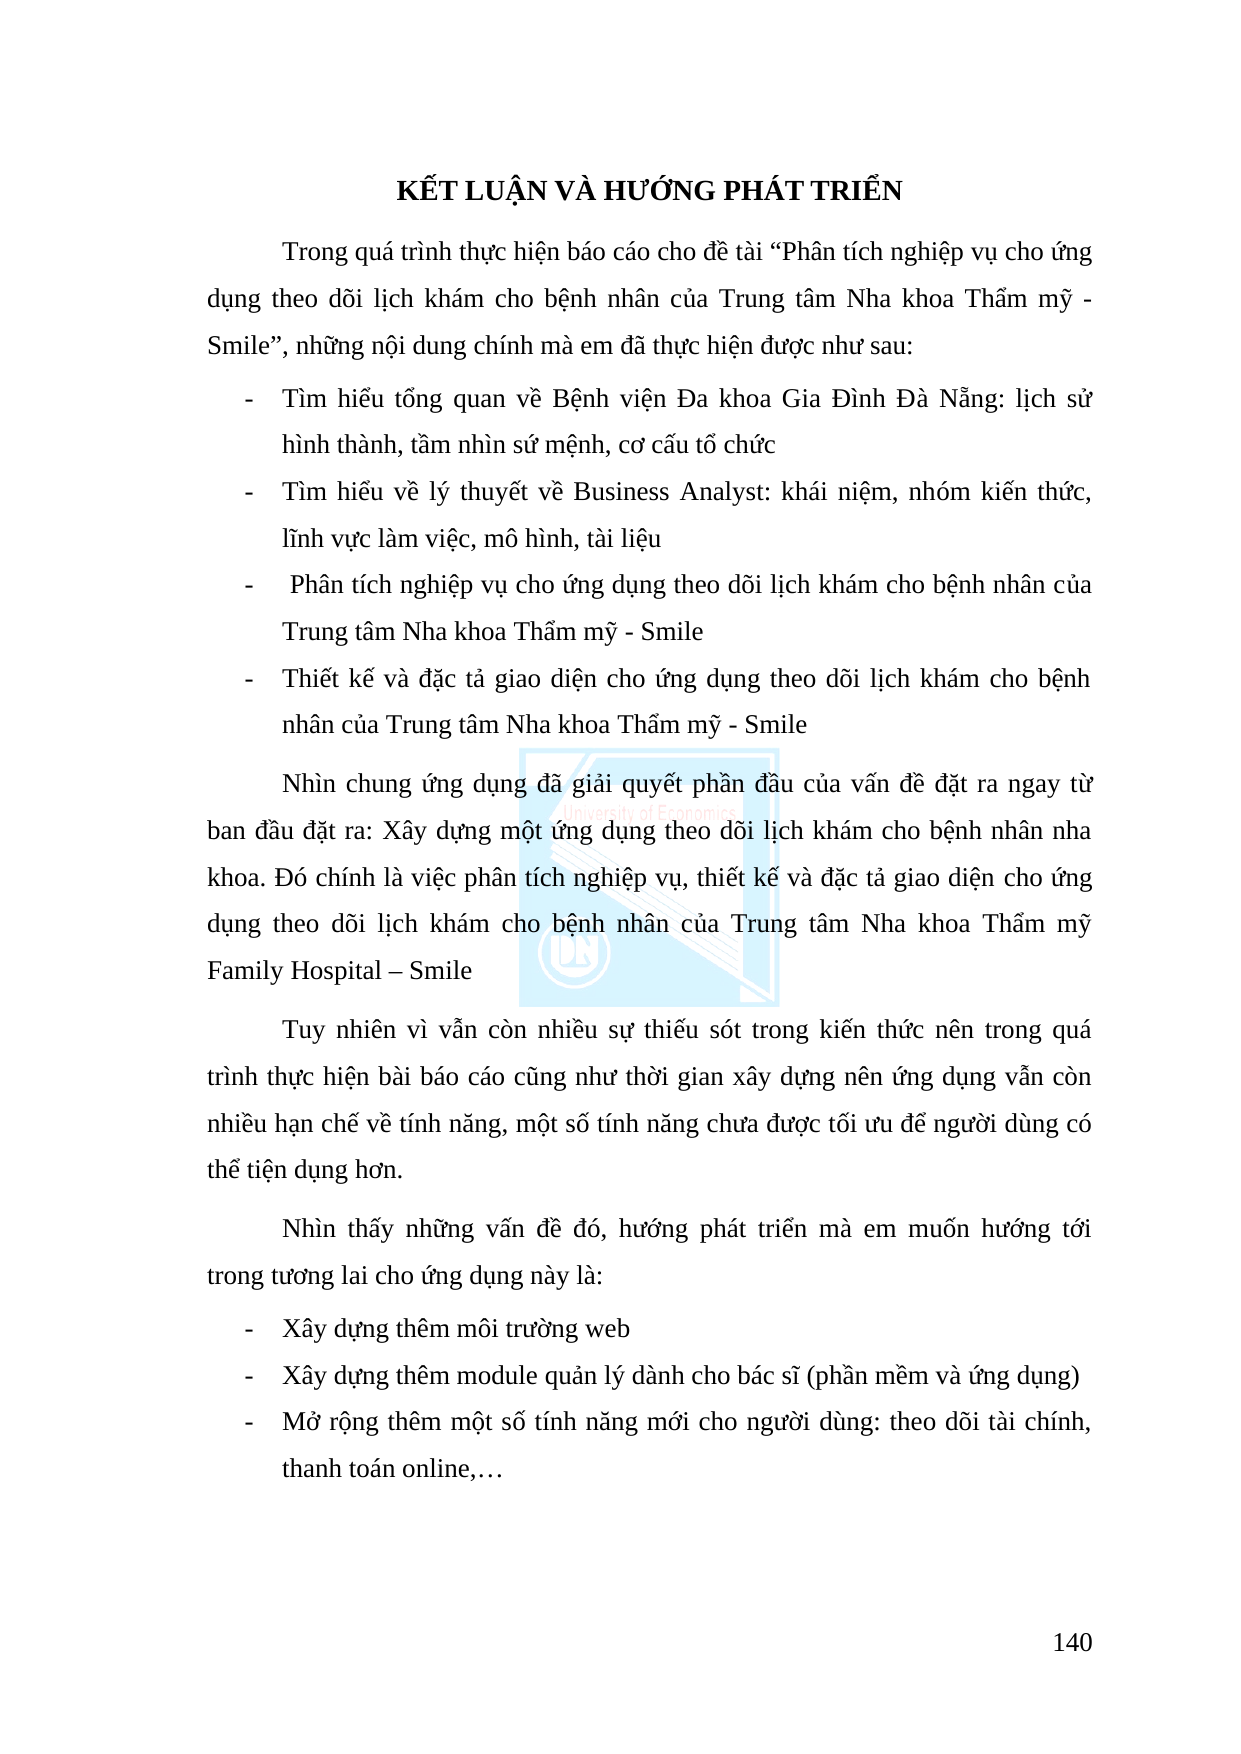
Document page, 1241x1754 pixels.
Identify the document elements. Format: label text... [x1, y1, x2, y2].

list Mở rộng thêm một số tính năng mới cho người dùng: theo dõi tài chính, thanh toán online,… [244, 1406, 1092, 1483]
text Nhìn thấy những vấn đề đó, hướng phát triển mà em muốn hướng tới trong tương lai cho ứng dụng này là: [207, 1213, 1092, 1290]
list Xây dựng thêm môi trường web [244, 1312, 1092, 1343]
text Nhìn chung ứng dụng đã giải quyết phần đầu của vấn đề đặt ra ngay từ ban đầu đặt ra: Xây dựng một ứng dụng theo dõi lịch khám cho bệnh nhân nha khoa. Đó chính là việc phân tích nghiệp vụ, thiết kế và đặc tả giao diện cho ứng dụng theo dõi lịch khám cho bệnh nhân của Trung tâm Nha khoa Thẩm mỹ Family Hospital – Smile [207, 768, 1092, 985]
text Trong quá trình thực hiện báo cáo cho đề tài “Phân tích nghiệp vụ cho ứng dụng theo dõi lịch khám cho bệnh nhân của Trung tâm Nha khoa Thẩm mỹ - Smile”, những nội dung chính mà em đã thực hiện được như sau: [207, 236, 1092, 360]
list Xây dựng thêm module quản lý dành cho bác sĩ (phần mềm và ứng dụng) [244, 1359, 1092, 1390]
list Tìm hiểu về lý thuyết về Business Analyst: khái niệm, nhóm kiến thức, lĩnh vực làm việc, mô hình, tài liệu [244, 475, 1092, 553]
subtitle KẾT LUẬN VÀ HƯỚNG PHÁT TRIỂN [207, 173, 1092, 206]
list Thiết kế và đặc tả giao diện cho ứng dụng theo dõi lịch khám cho bệnh nhân của Trung tâm Nha khoa Thẩm mỹ - Smile [244, 662, 1092, 739]
list Phân tích nghiệp vụ cho ứng dụng theo dõi lịch khám cho bệnh nhân của Trung tâm Nha khoa Thẩm mỹ - Smile [244, 568, 1092, 646]
list Tìm hiểu tổng quan về Bệnh viện Đa khoa Gia Đình Đà Nẵng: lịch sử hình thành, tầm nhìn sứ mệnh, cơ cấu tổ chức [244, 382, 1092, 459]
text Tuy nhiên vì vẫn còn nhiều sự thiếu sót trong kiến thức nên trong quá trình thực hiện bài báo cáo cũng như thời gian xây dựng nên ứng dụng vẫn còn nhiều hạn chế về tính năng, một số tính năng chưa được tối ưu để người dùng có thể tiện dụng hơn. [207, 1013, 1092, 1184]
